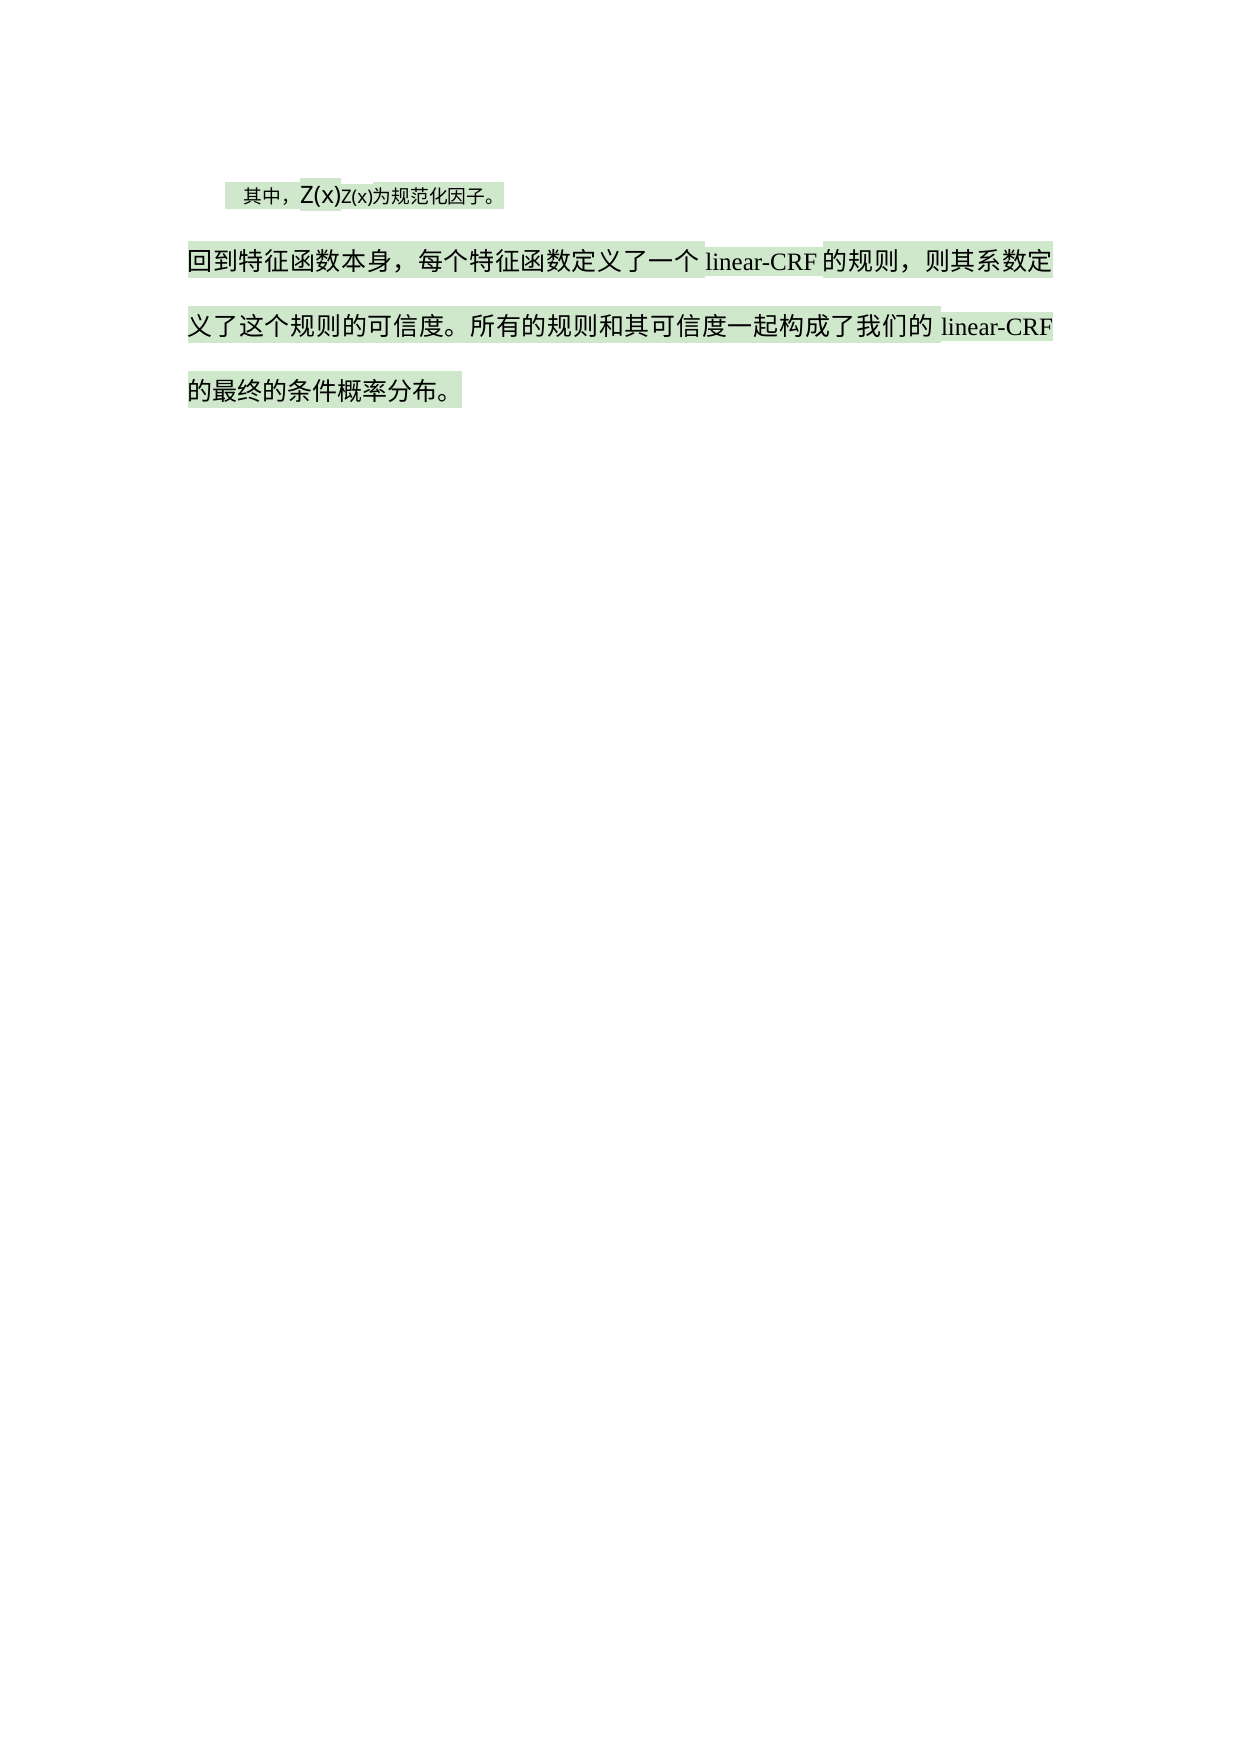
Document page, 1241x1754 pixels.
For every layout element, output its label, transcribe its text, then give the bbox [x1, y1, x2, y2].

text 其中，Z(x)Z(x)为规范化因子。 回到特征函数本身，每个特征函数定义了一个linear-CRF的规则，则其系数定义了这个规则的可信度。所有的规则和其可信度一起构成了我们的linear-CRF的最终的条件概率分布。 [187, 162, 1053, 422]
